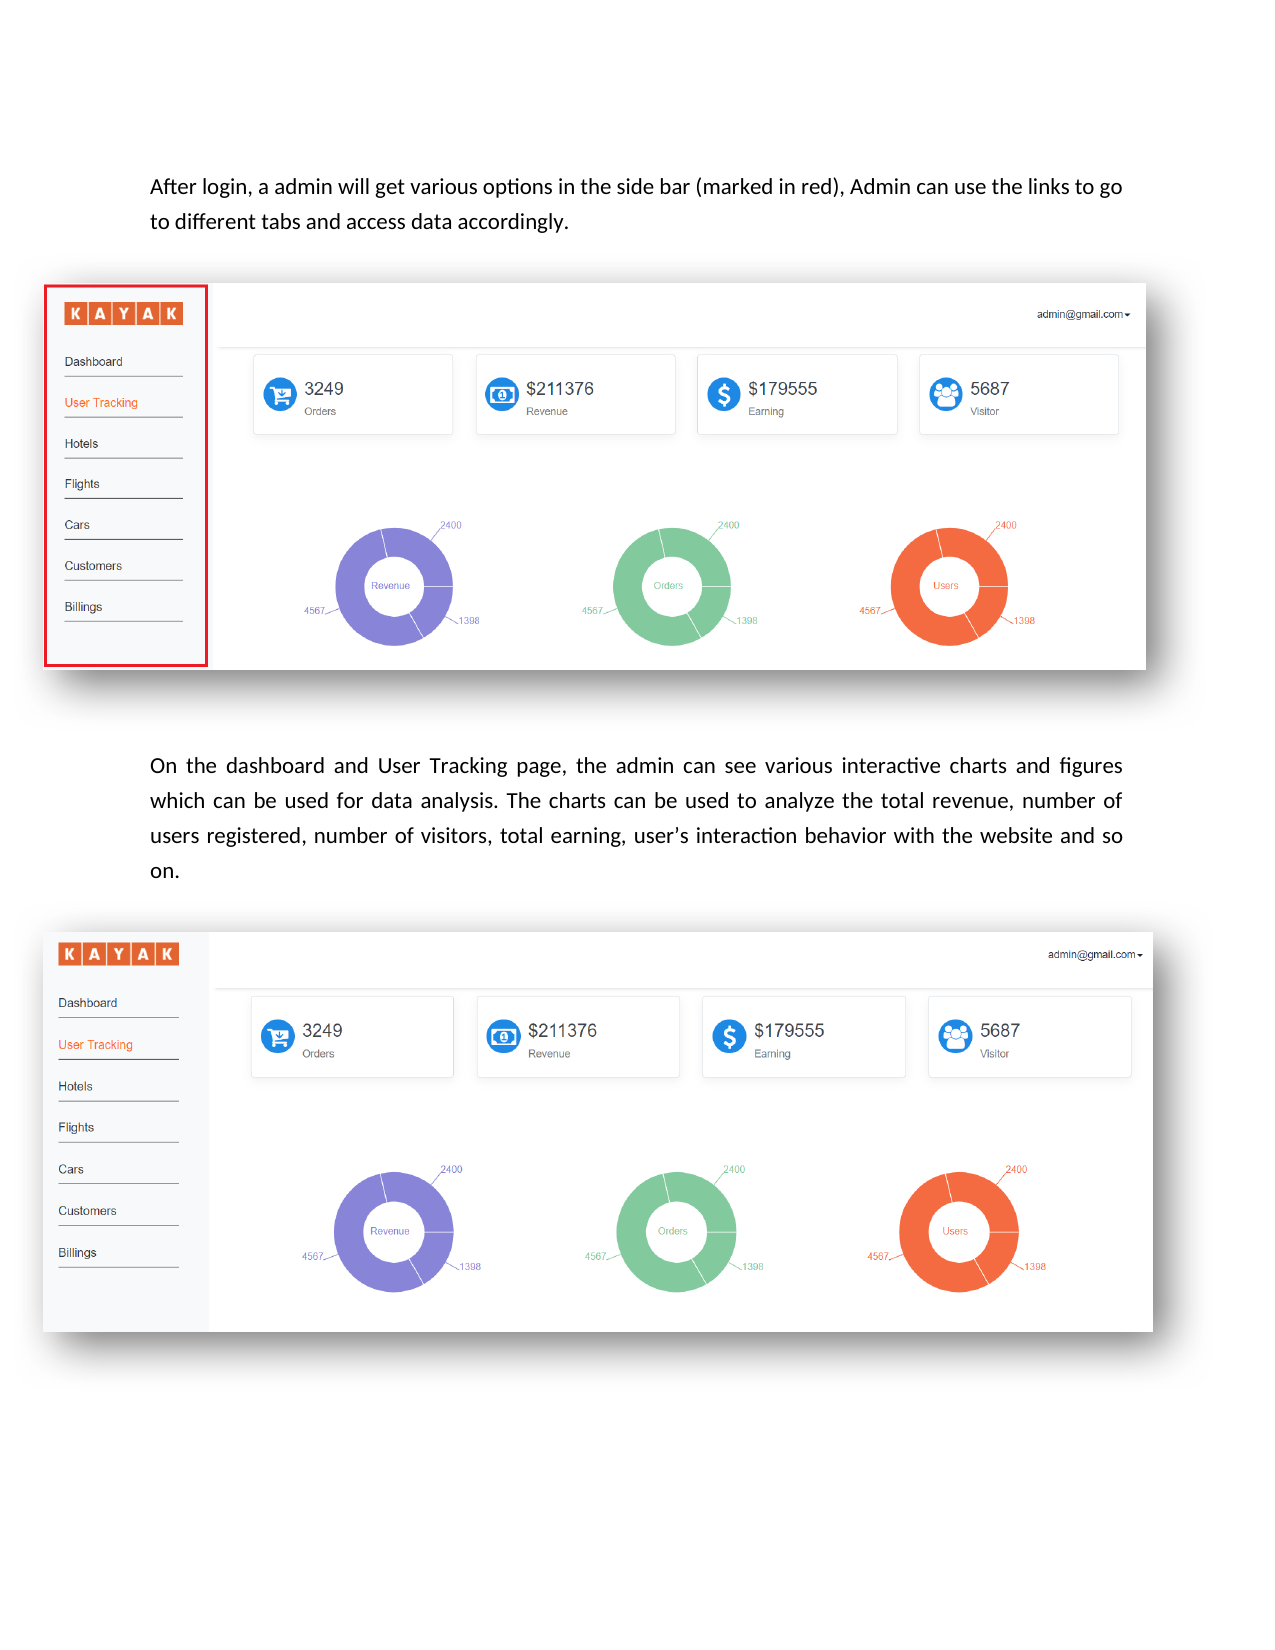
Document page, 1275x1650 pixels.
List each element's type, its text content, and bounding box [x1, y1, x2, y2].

picture [43, 932, 1153, 1332]
text After login, a admin will get various options in the side bar (marked in red), Admin can use the links to go to different tabs and access data accordingly. [150, 172, 1125, 235]
picture [43, 283, 1146, 670]
text On the dashboard and User Tracking page, the admin can see various interactive charts and figures which can be used for data analysis. The charts can be used to analyze the total revenue, number of users registered, number of visitors, total earning, user’s interaction behavior with the website and so on. [150, 751, 1125, 884]
